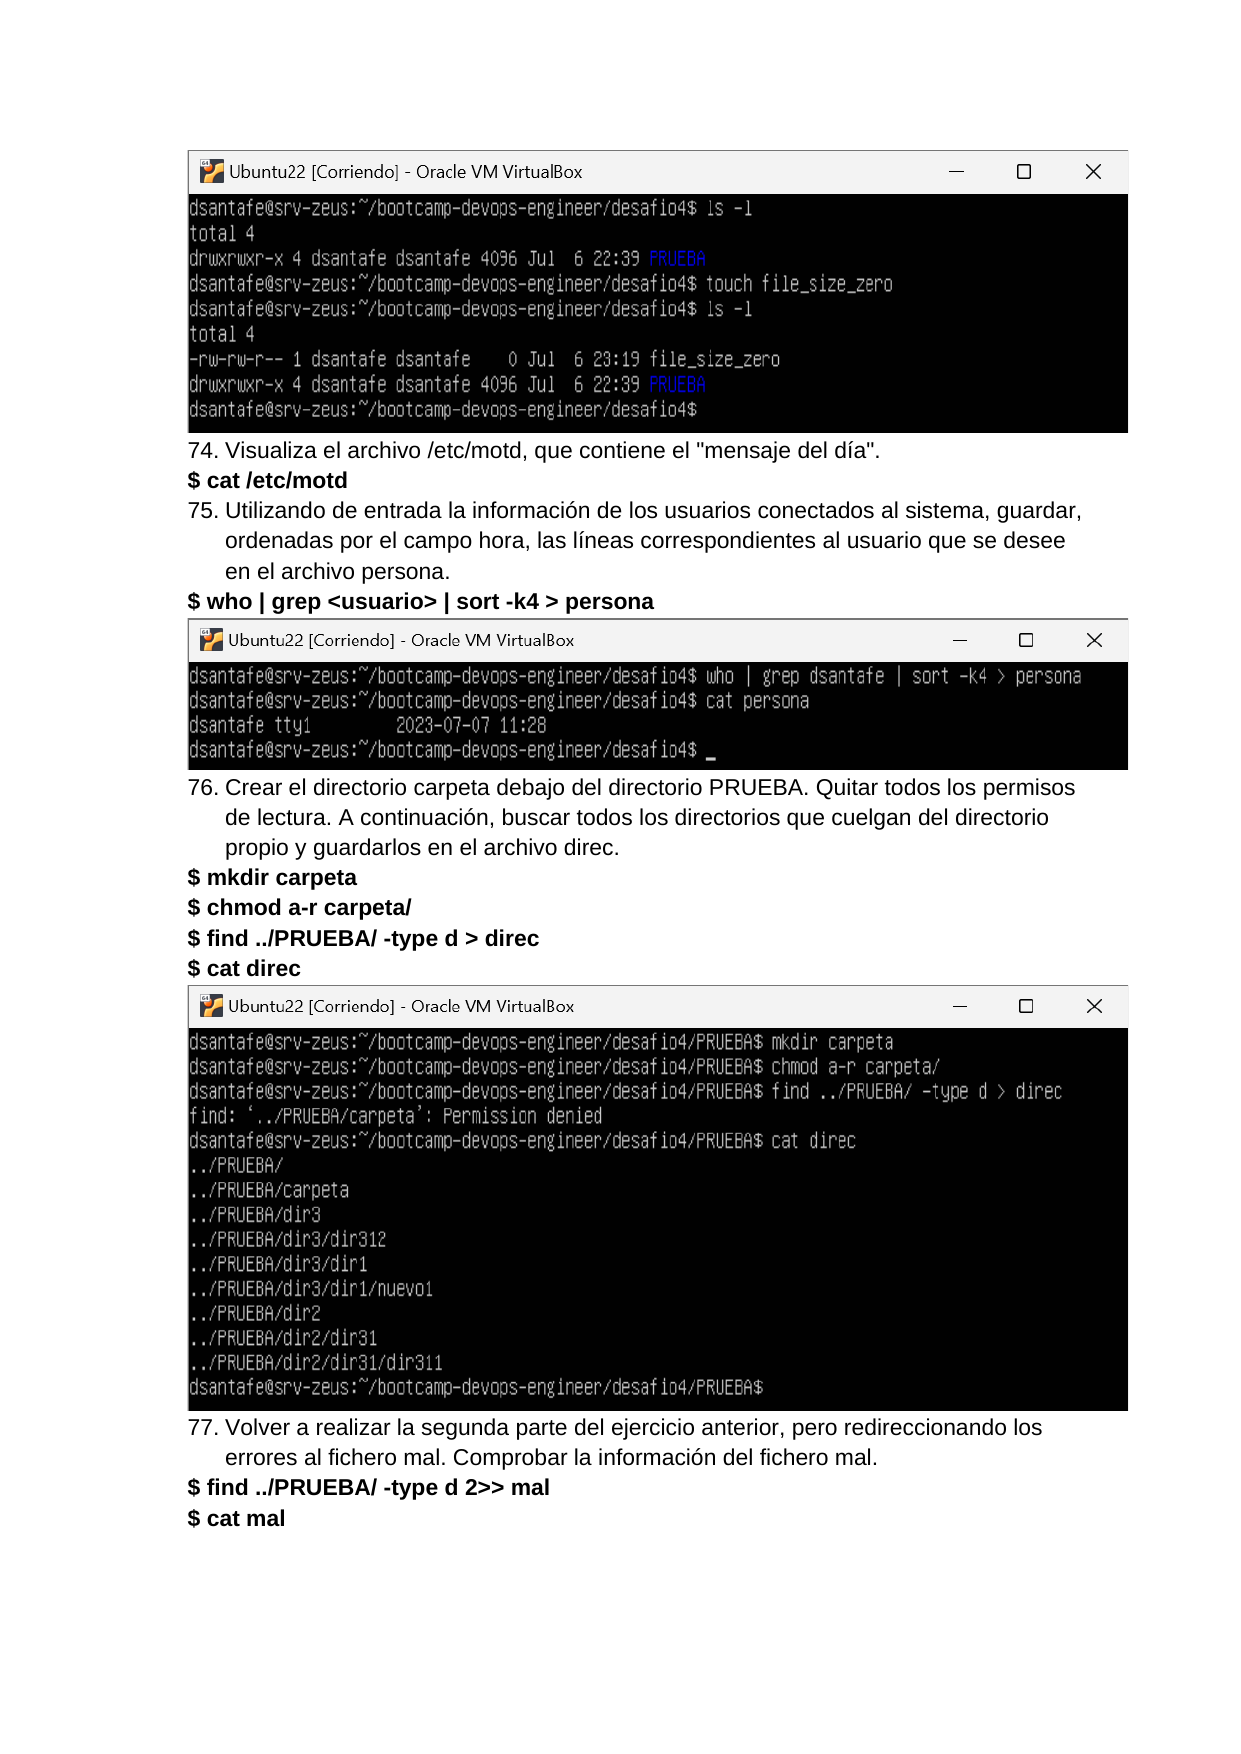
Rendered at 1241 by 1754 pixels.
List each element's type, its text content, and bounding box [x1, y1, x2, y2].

list Visualiza el archivo /etc/motd, que contiene el "mensaje del día". [187, 437, 1090, 463]
text $ cat /etc/motd [150, 467, 1090, 493]
text $ mkdir carpeta [187, 864, 1090, 891]
text $ find ../PRUEBA/ -type d 2>> mal [187, 1474, 1090, 1501]
list Utilizando de entrada la información de los usuarios conectados al sistema, guardar, ordenadas por el campo hora, las líneas correspondientes al usuario que se desee en el archivo persona. [187, 497, 1090, 584]
text $ who | grep <usuario> | sort -k4 > persona [187, 588, 1090, 614]
list Volver a realizar la segunda parte del ejercicio anterior, pero redireccionando los errores al fichero mal. Comprobar la información del fichero mal. [187, 1414, 1090, 1470]
text $ cat direc [187, 955, 1090, 981]
picture [187, 618, 1129, 770]
text $ cat mal [187, 1504, 1090, 1531]
text $ find ../PRUEBA/ -type d > direc [187, 924, 1090, 951]
picture [187, 150, 1129, 433]
list Crear el directorio carpeta debajo del directorio PRUEBA. Quitar todos los permisos de lectura. A continuación, buscar todos los directorios que cuelgan del directorio propio y guardarlos en el archivo direc. [187, 773, 1090, 860]
text $ chmod a-r carpeta/ [187, 894, 1090, 921]
picture [187, 985, 1129, 1411]
